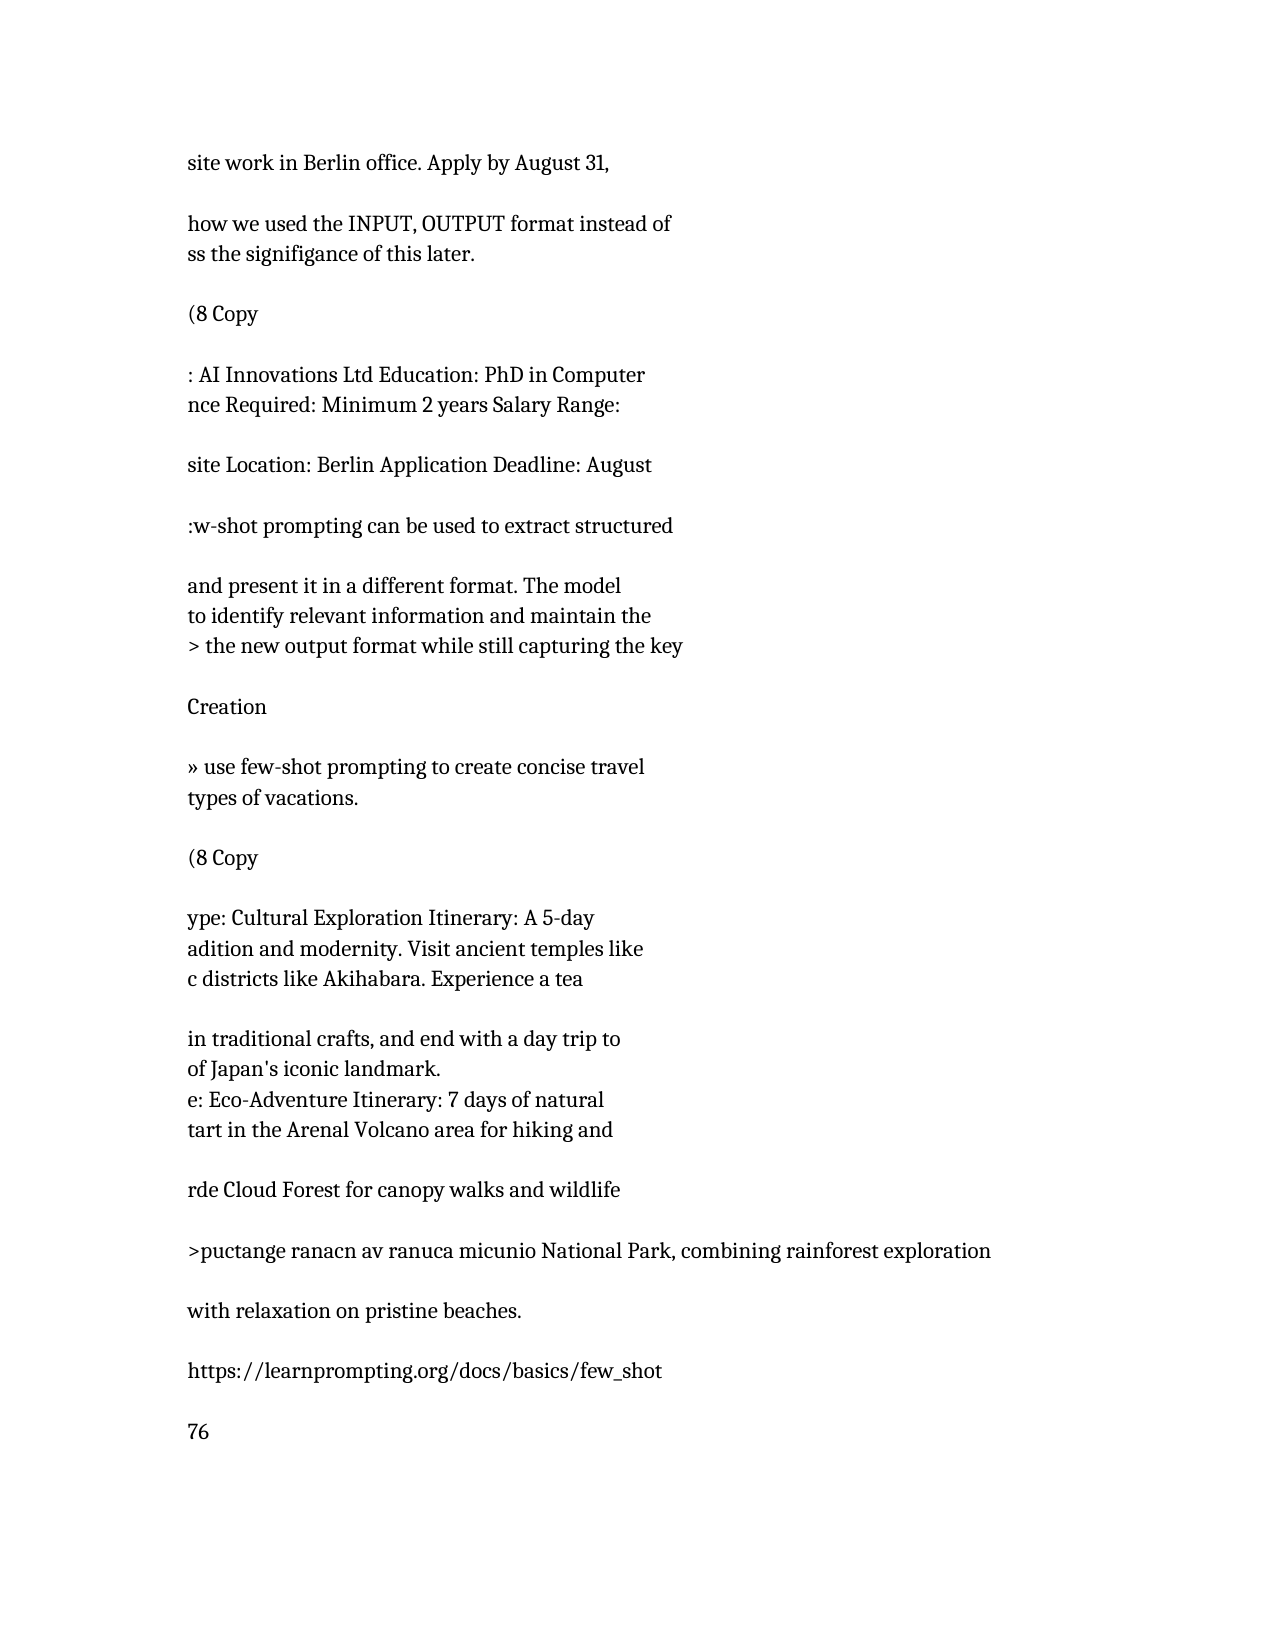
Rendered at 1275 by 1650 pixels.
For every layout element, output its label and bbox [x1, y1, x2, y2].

text [187, 150, 1087, 1475]
